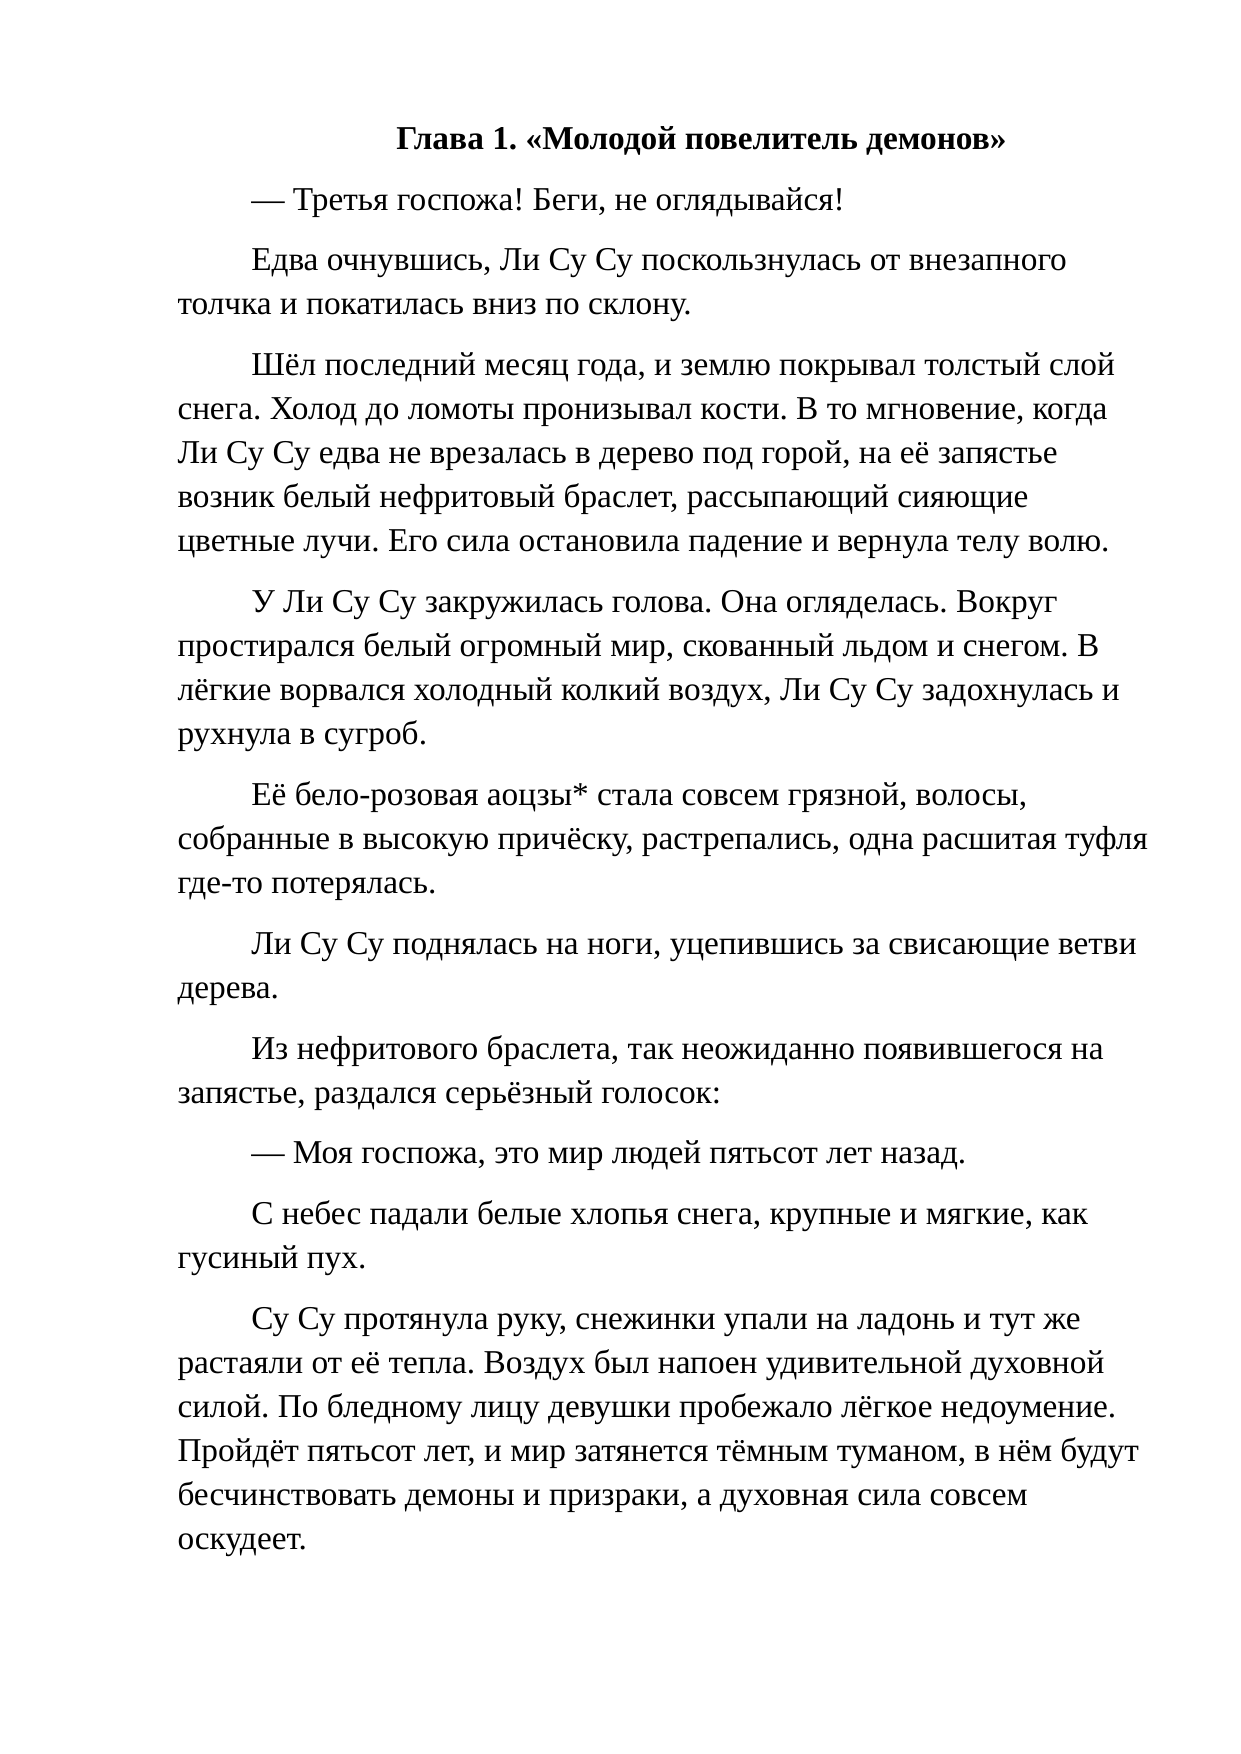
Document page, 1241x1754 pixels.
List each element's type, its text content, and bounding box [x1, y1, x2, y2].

text Едва очнувшись, Ли Су Су поскользнулась от внезапного толчка и покатилась вниз по склону. [177, 239, 1152, 322]
subtitle Глава 1. «Молодой повелитель демонов» [177, 118, 1152, 156]
text Из нефритового браслета, так неожиданно появившегося на запястье, раздался серьёзный голосок: [177, 1028, 1152, 1110]
text Шёл последний месяц года, и землю покрывал толстый слой снега. Холод до ломоты пронизывал кости. В то мгновение, когда Ли Су Су едва не врезалась в дерево под горой, на её запястье возник белый нефритовый браслет, рассыпающий сияющие цветные лучи. Его сила остановила падение и вернула телу волю. [177, 344, 1152, 559]
text С небес падали белые хлопья снега, крупные и мягкие, как гусиный пух. [177, 1193, 1152, 1276]
text У Ли Су Су закружилась голова. Она огляделась. Вокруг простирался белый огромный мир, скованный льдом и снегом. В лёгкие ворвался холодный колкий воздух, Ли Су Су задохнулась и рухнула в сугроб. [177, 581, 1152, 752]
text — Третья госпожа! Беги, не оглядывайся! [177, 179, 1152, 217]
text Её бело-розовая аоцзы* стала совсем грязной, волосы, собранные в высокую причёску, растрепались, одна расшитая туфля где-то потерялась. [177, 774, 1152, 901]
text Су Су протянула руку, снежинки упали на ладонь и тут же растаяли от её тепла. Воздух был напоен удивительной духовной силой. По бледному лицу девушки пробежало лёгкое недоумение. Пройдёт пятьсот лет, и мир затянется тёмным туманом, в нём будут бесчинствовать демоны и призраки, а духовная сила совсем оскудеет. [177, 1298, 1152, 1557]
text Ли Су Су поднялась на ноги, уцепившись за свисающие ветви дерева. [177, 923, 1152, 1006]
text — Моя госпожа, это мир людей пятьсот лет назад. [177, 1133, 1152, 1171]
